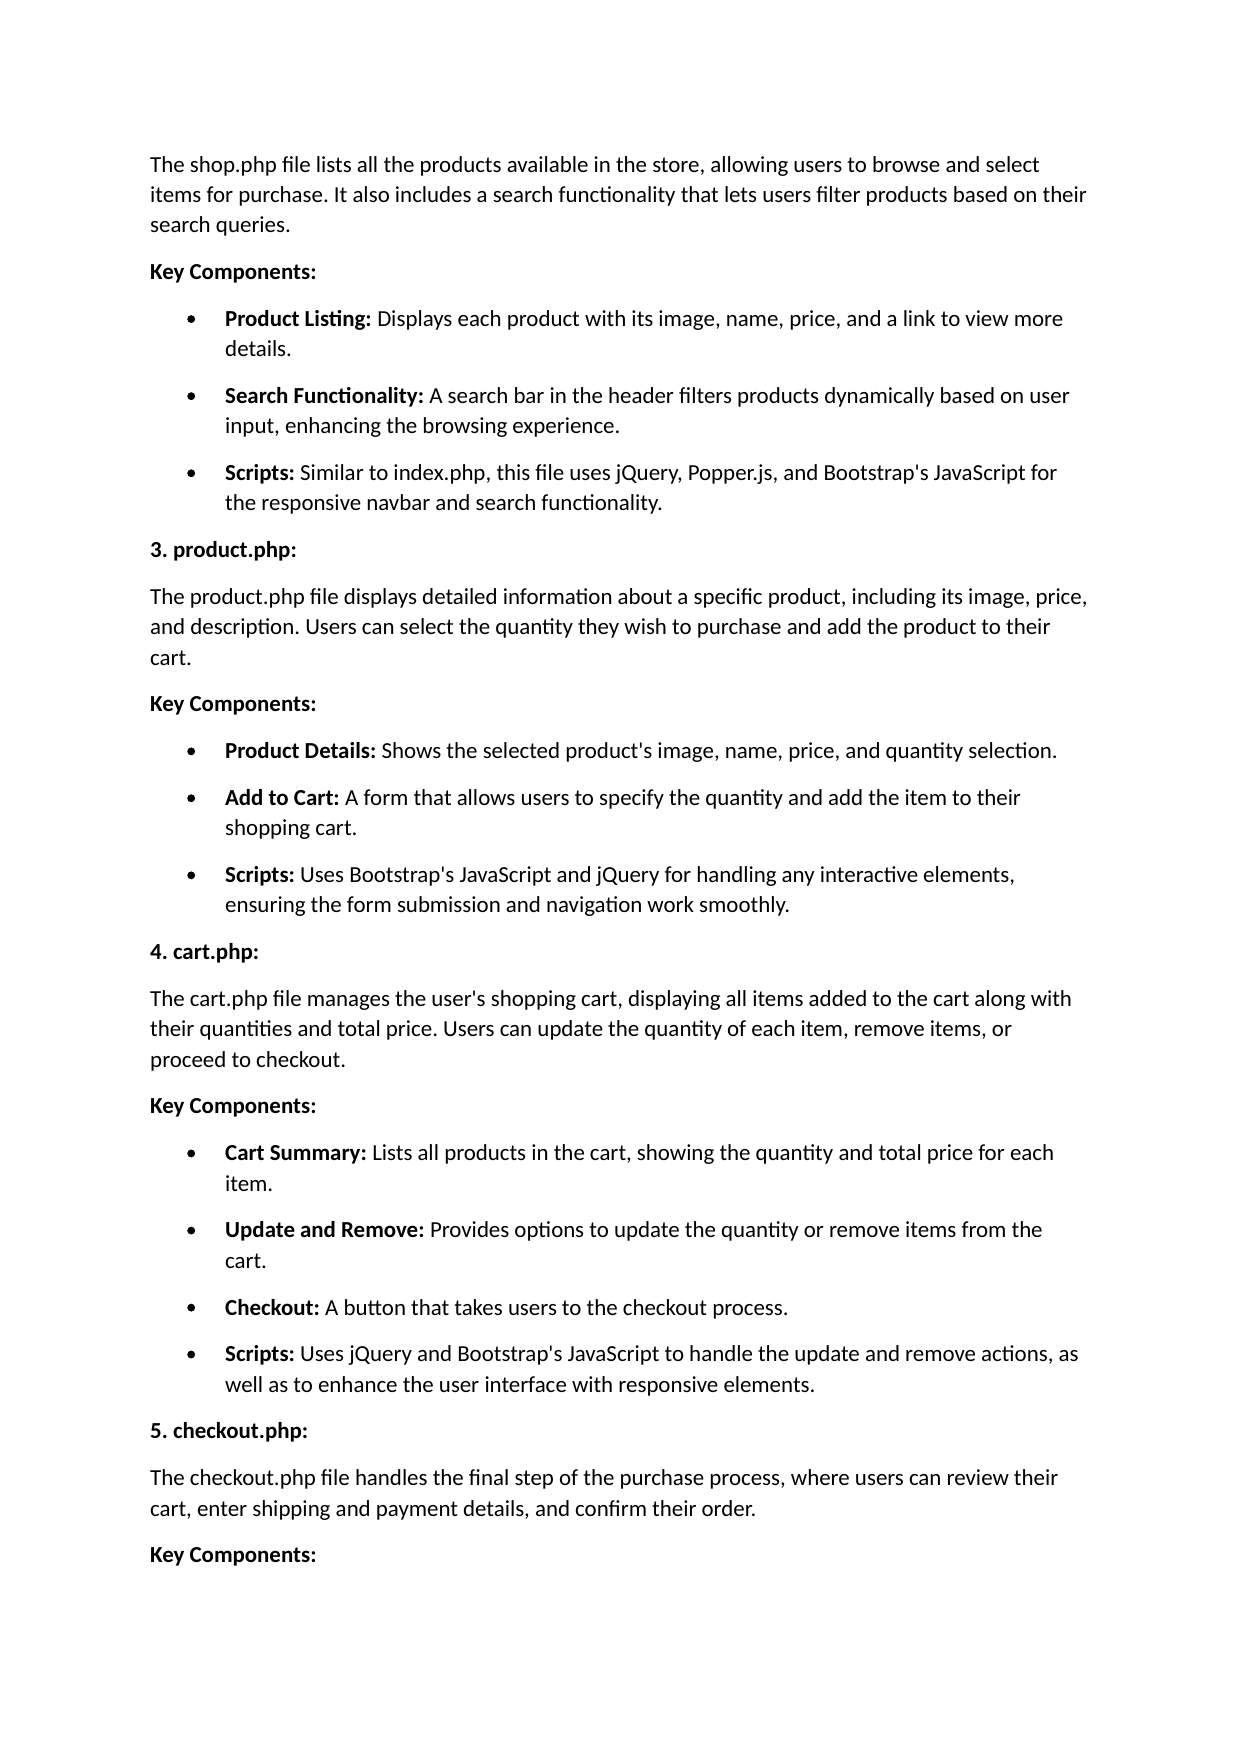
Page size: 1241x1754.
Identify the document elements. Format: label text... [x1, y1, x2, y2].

list Product Listing: Displays each product with its image, name, price, and a link to view more details. [187, 304, 1090, 362]
list Checkout: A button that takes users to the checkout process. [187, 1293, 1090, 1321]
text 4. cart.php: [150, 937, 1090, 966]
list Scripts: Similar to index.php, this file uses jQuery, Popper.js, and Bootstrap's JavaScript for the responsive navbar and search functionality. [187, 458, 1090, 517]
text 3. product.php: [150, 535, 1090, 563]
text 5. checkout.php: [150, 1417, 1090, 1445]
list Product Details: Shows the selected product's image, name, price, and quantity selection. [187, 736, 1090, 764]
list Scripts: Uses Bootstrap's JavaScript and jQuery for handling any interactive elements, ensuring the form submission and navigation work smoothly. [187, 860, 1090, 919]
list Add to Cart: A form that allows users to specify the quantity and add the item to their shopping cart. [187, 783, 1090, 842]
text Key Components: [150, 689, 1090, 718]
text The shop.php file lists all the products available in the store, allowing users to browse and select items for purchase. It also includes a search functionality that lets users filter products based on their search queries. [150, 150, 1090, 238]
list Scripts: Uses jQuery and Bootstrap's JavaScript to handle the update and remove actions, as well as to enhance the user interface with responsive elements. [187, 1339, 1090, 1398]
text The product.php file displays detailed information about a specific product, including its image, price, and description. Users can select the quantity they wish to purchase and add the product to their cart. [150, 582, 1090, 671]
text Key Components: [150, 257, 1090, 285]
list Search Functionality: A search bar in the header filters products dynamically based on user input, enhancing the browsing experience. [187, 381, 1090, 439]
list Update and Remove: Provides options to update the quantity or remove items from the cart. [187, 1216, 1090, 1274]
text The checkout.php file handles the final step of the purchase process, where users can review their cart, enter shipping and payment details, and confirm their order. [150, 1463, 1090, 1522]
text Key Components: [150, 1541, 1090, 1569]
list Cart Summary: Lists all products in the cart, showing the quantity and total price for each item. [187, 1138, 1090, 1197]
text Key Components: [150, 1092, 1090, 1120]
text The cart.php file manages the user's shopping cart, displaying all items added to the cart along with their quantities and total price. Users can update the quantity of each item, remove items, or proceed to checkout. [150, 984, 1090, 1073]
